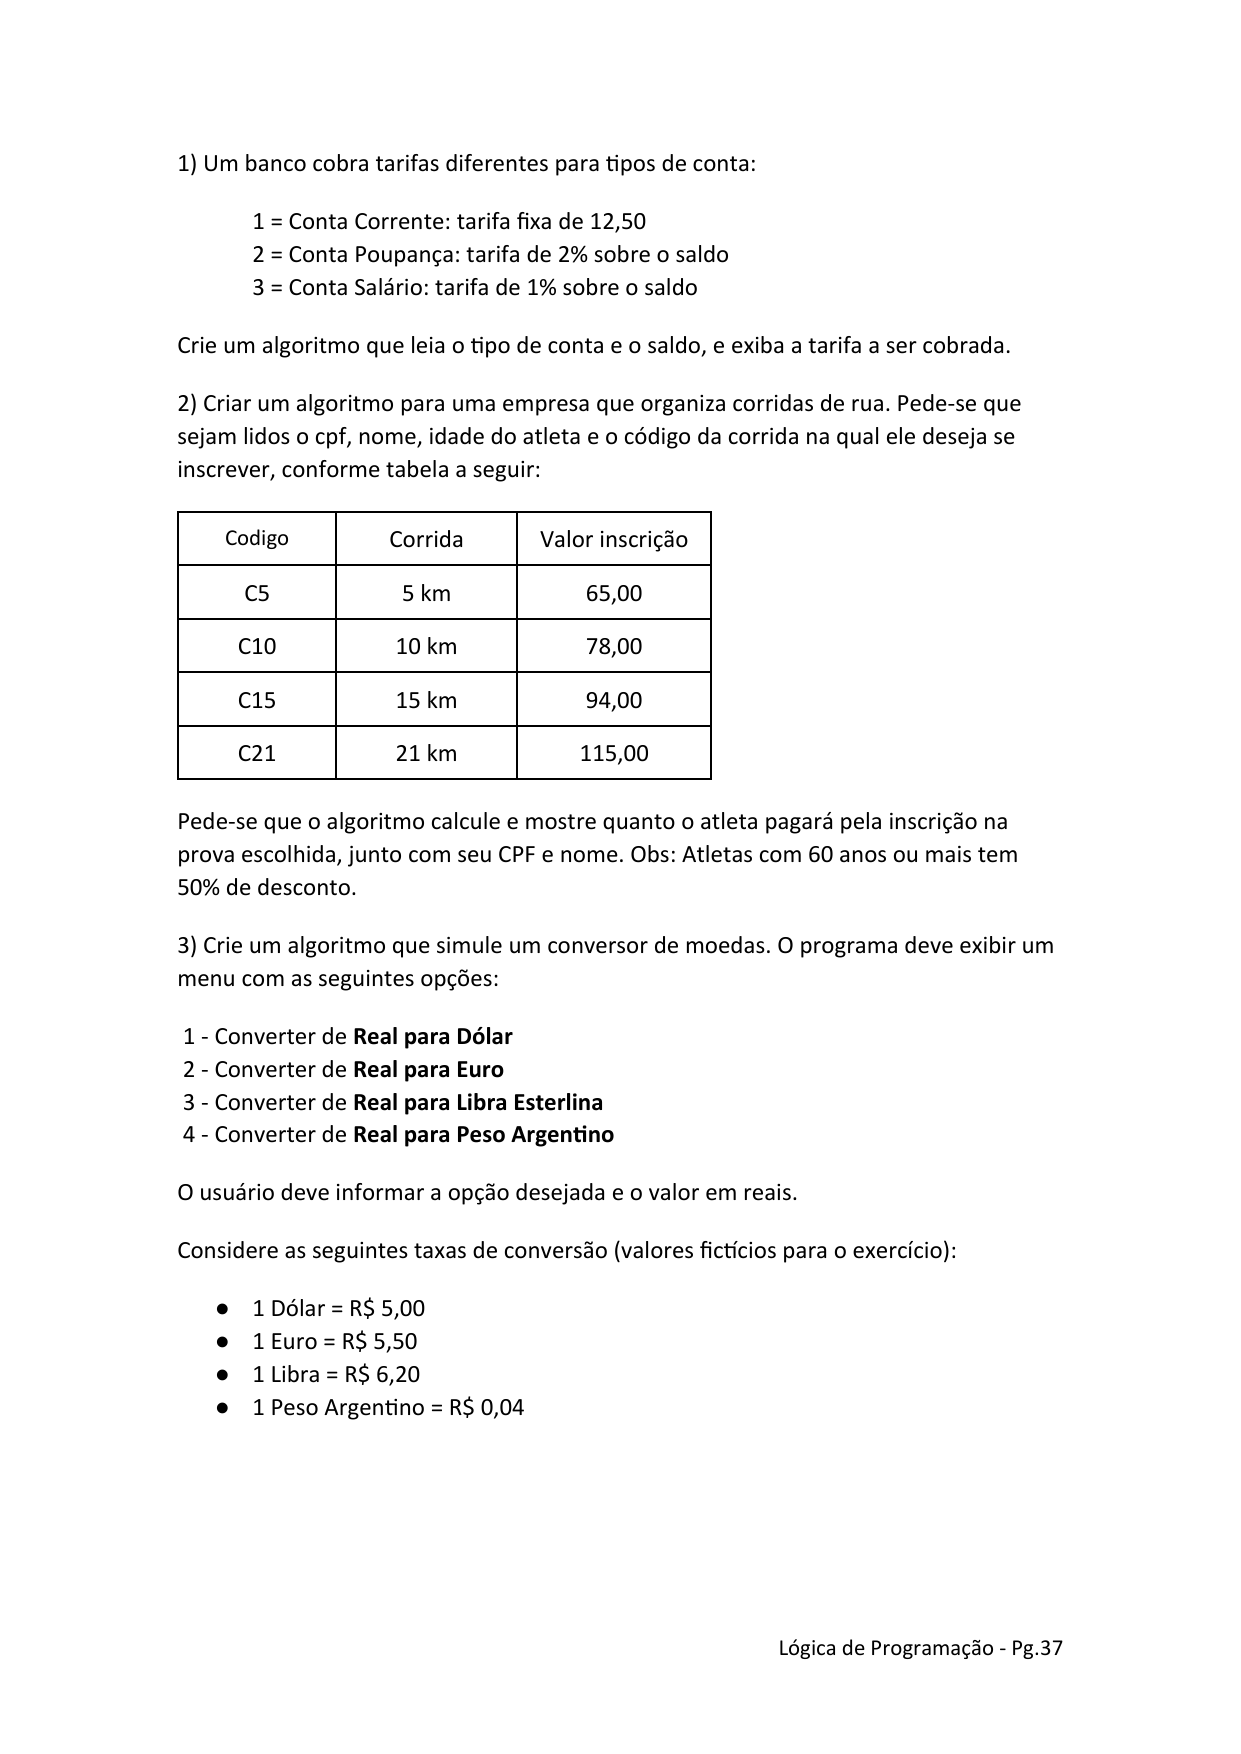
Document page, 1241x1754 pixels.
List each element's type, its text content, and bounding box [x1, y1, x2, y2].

text 1) Um banco cobra tarifas diferentes para tipos de conta: [177, 148, 1063, 178]
text Crie um algoritmo que leia o tipo de conta e o saldo, e exiba a tarifa a ser cobrada. [177, 329, 1063, 360]
list 1 Dólar = R$ 5,00 [214, 1292, 1063, 1323]
list 1 Euro = R$ 5,50 [214, 1325, 1063, 1356]
text Pede-se que o algoritmo calcule e mostre quanto o atleta pagará pela inscrição na prova escolhida, junto com seu CPF e nome. Obs: Atletas com 60 anos ou mais tem 50% de desconto. [177, 805, 1063, 902]
text 2) Criar um algoritmo para uma empresa que organiza corridas de rua. Pede-se que sejam lidos o cpf, nome, idade do atleta e o código da corrida na qual ele deseja se inscrever, conforme tabela a seguir: [177, 387, 1063, 483]
list 1 Libra = R$ 6,20 [214, 1358, 1063, 1389]
text 1 - Converter de Real para Dólar 2 - Converter de Real para Euro 3 - Converter de Real para Libra Esterlina 4 - Converter de Real para Peso Argentino [177, 1020, 1063, 1149]
text Considere as seguintes taxas de conversão (valores fictícios para o exercício): [177, 1234, 1063, 1265]
list 1 Peso Argentino = R$ 0,04 [214, 1391, 1063, 1422]
text O usuário deve informar a opção desejada e o valor em reais. [177, 1176, 1063, 1207]
text 1 = Conta Corrente: tarifa fixa de 12,50 2 = Conta Poupança: tarifa de 2% sobre o saldo 3 = Conta Salário: tarifa de 1% sobre o saldo [252, 206, 1063, 302]
text 3) Crie um algoritmo que simule um conversor de moedas. O programa deve exibir um menu com as seguintes opções: [177, 929, 1063, 992]
